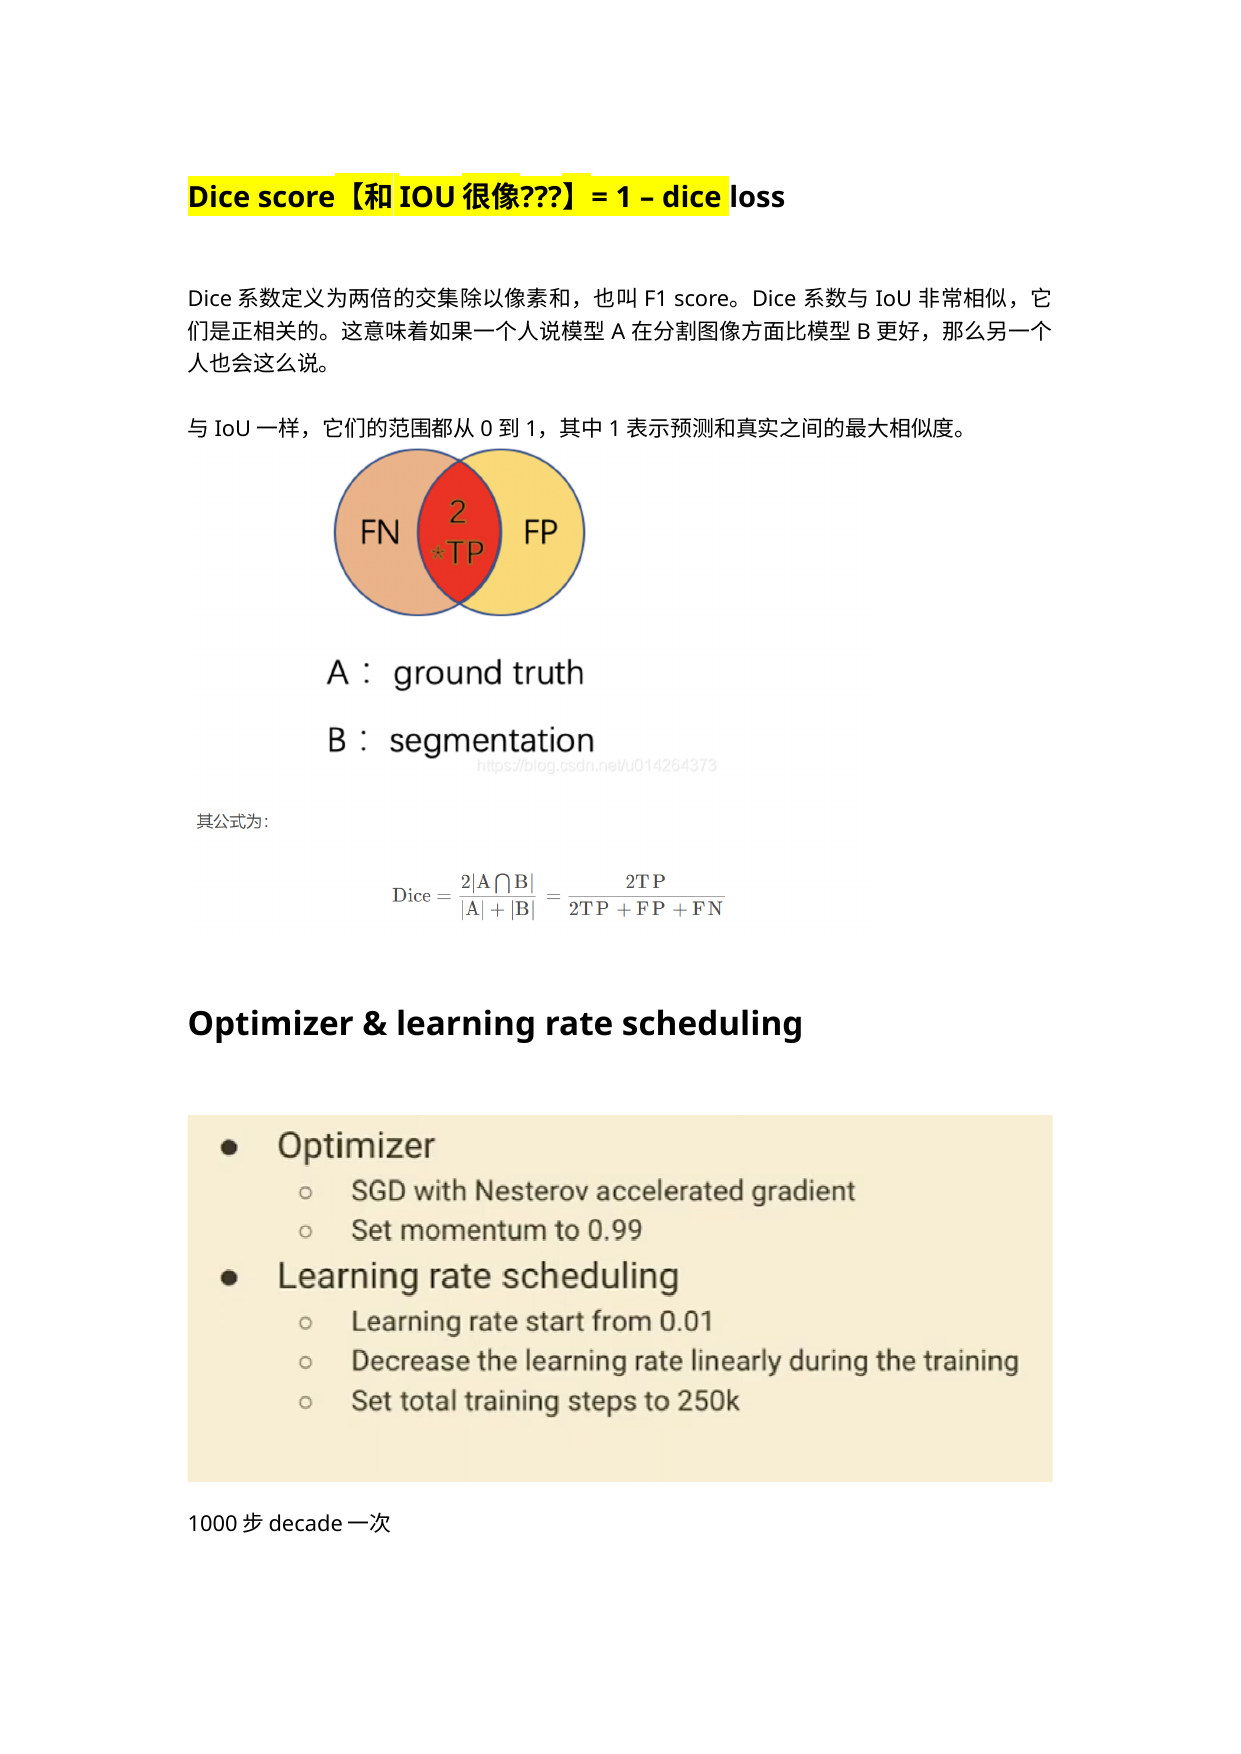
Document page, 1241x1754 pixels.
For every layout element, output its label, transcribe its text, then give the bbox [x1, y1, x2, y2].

text Dice系数定义为两倍的交集除以像素和，也叫F1 score。Dice 系数与 IoU 非常相似，它们是正相关的。这意味着如果一个人说模型 A 在分割图像方面比模型 B 更好，那么另一个人也会这么说。 [187, 281, 1053, 378]
subtitle Dice score【和IOU很像???】= 1 – dice loss [187, 162, 1053, 227]
text 1000步decade一次 [187, 1506, 1053, 1538]
subtitle Optimizer & learning rate scheduling [187, 990, 1053, 1055]
picture [187, 1115, 1053, 1482]
text 与 IoU 一样，它们的范围都从 0 到 1，其中 1 表示预测和真实之间的最大相似度。 [187, 411, 1053, 443]
picture [187, 443, 870, 934]
